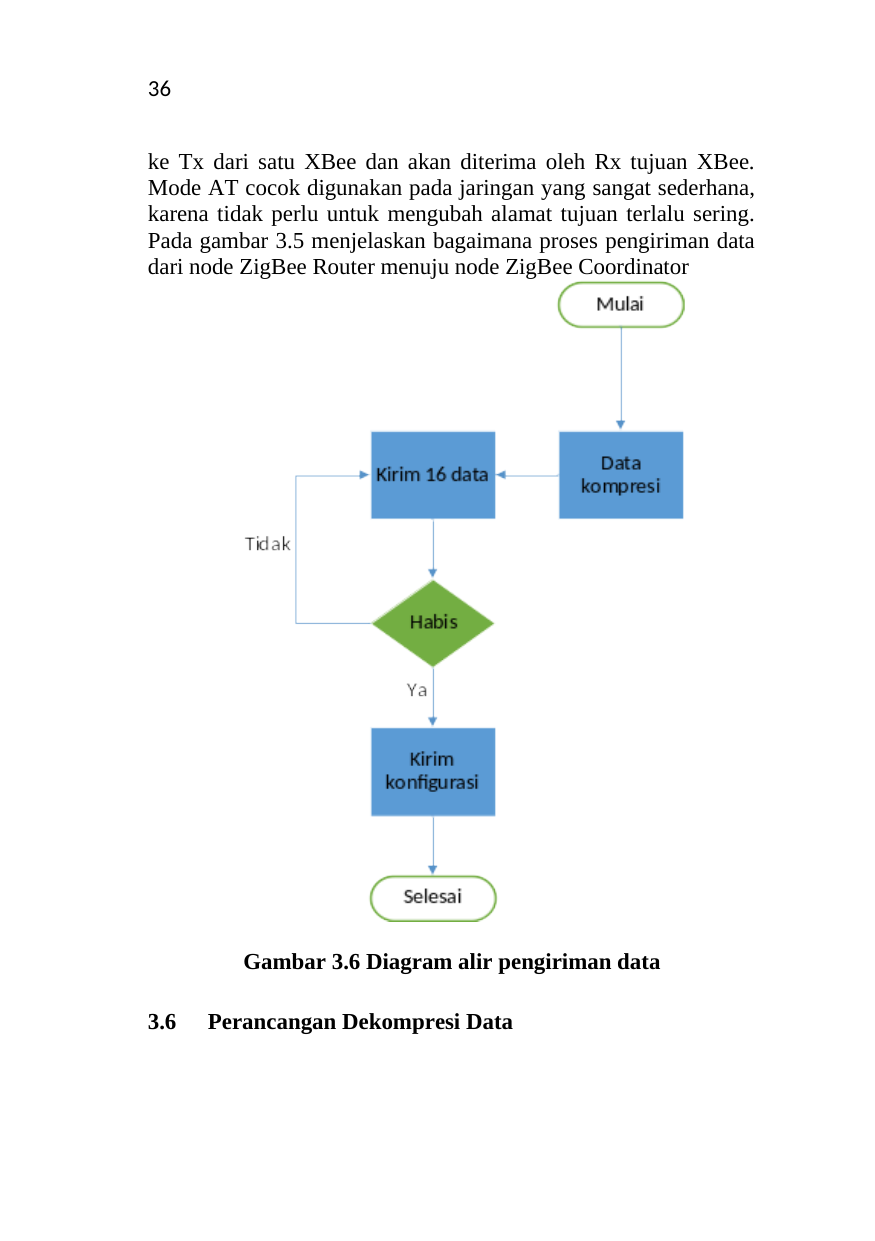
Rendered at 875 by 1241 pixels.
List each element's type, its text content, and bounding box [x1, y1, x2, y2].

text Gambar 3.6 Diagram alir pengiriman data [148, 948, 756, 974]
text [148, 148, 756, 279]
subtitle Perancangan Dekompresi Data [148, 1008, 756, 1034]
